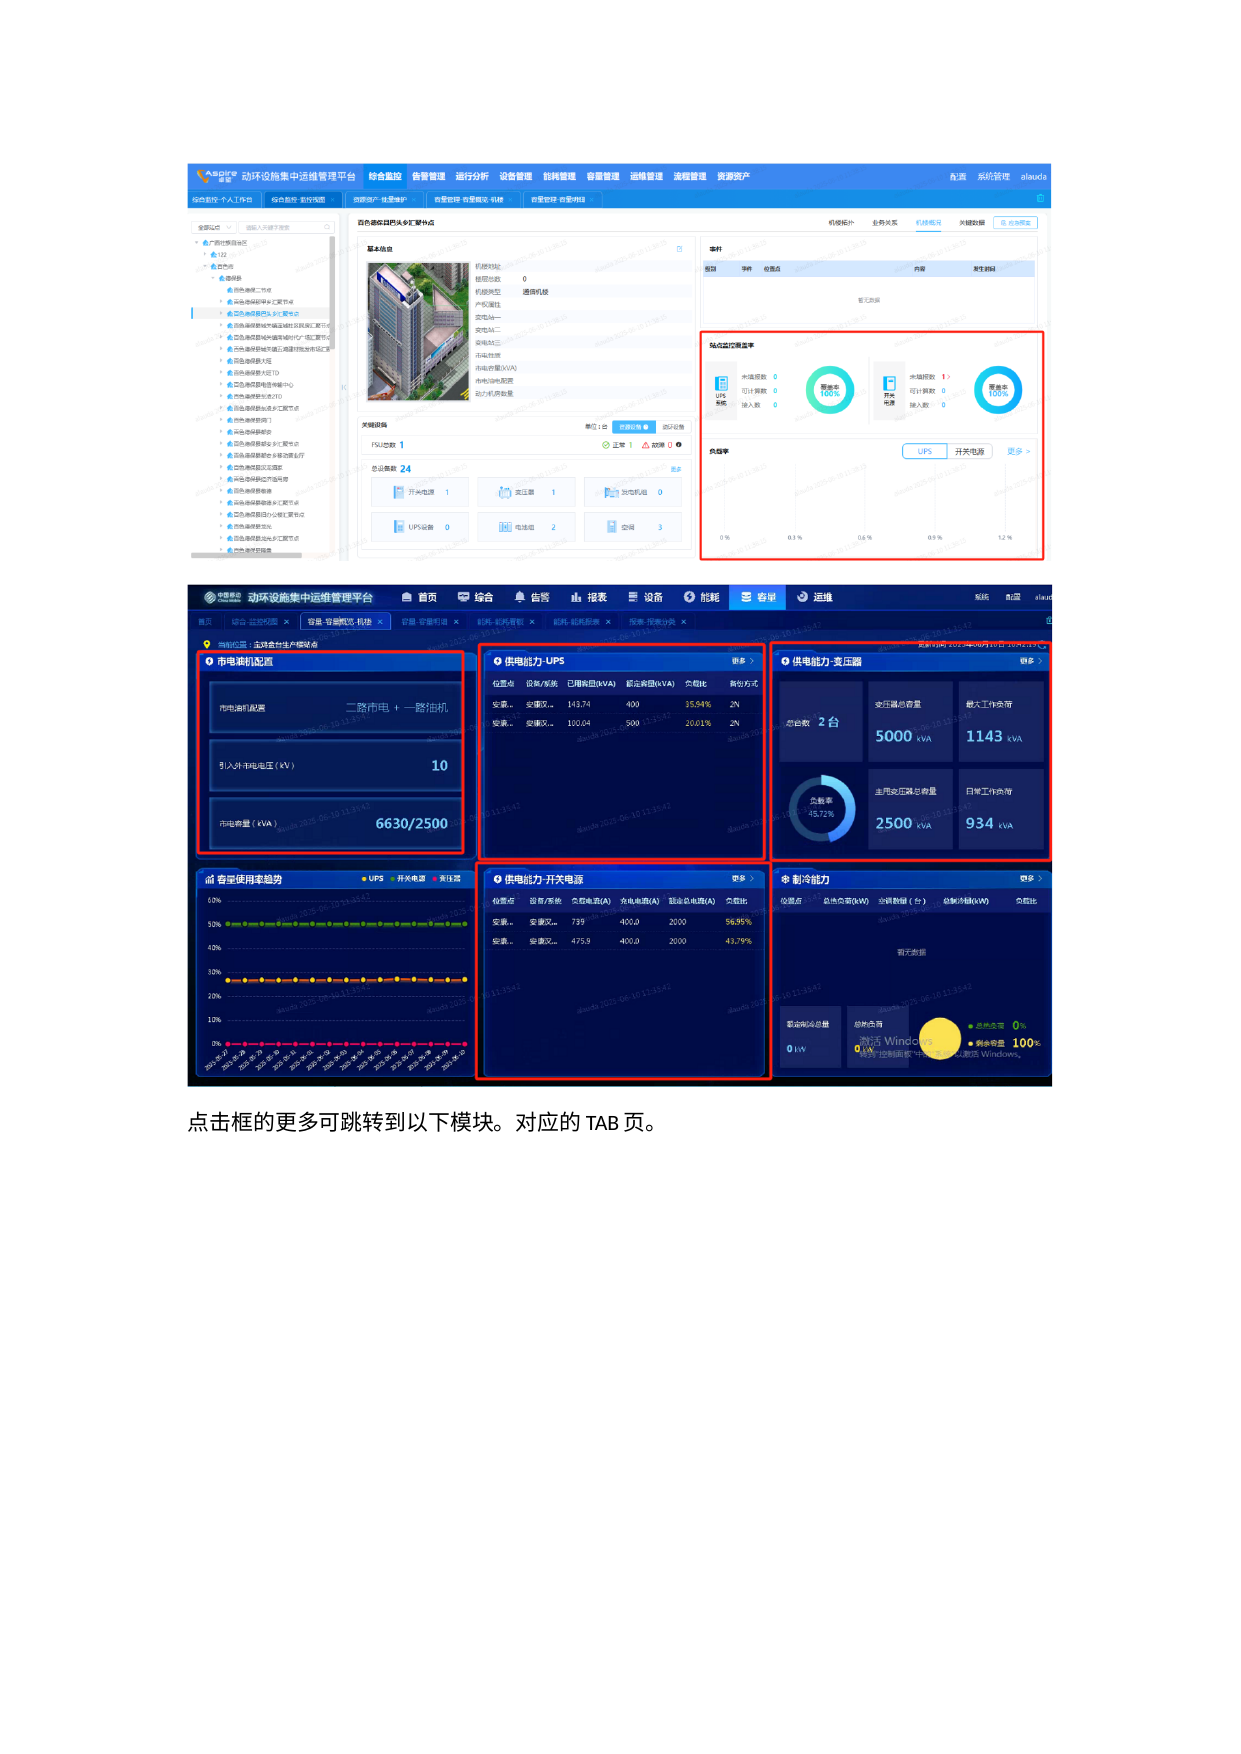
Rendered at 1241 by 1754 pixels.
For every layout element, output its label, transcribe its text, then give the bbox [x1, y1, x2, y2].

text 点击框的更多可跳转到以下模块。对应的TAB页。 [187, 1104, 1053, 1137]
picture [187, 162, 1052, 561]
picture [187, 584, 1053, 1087]
